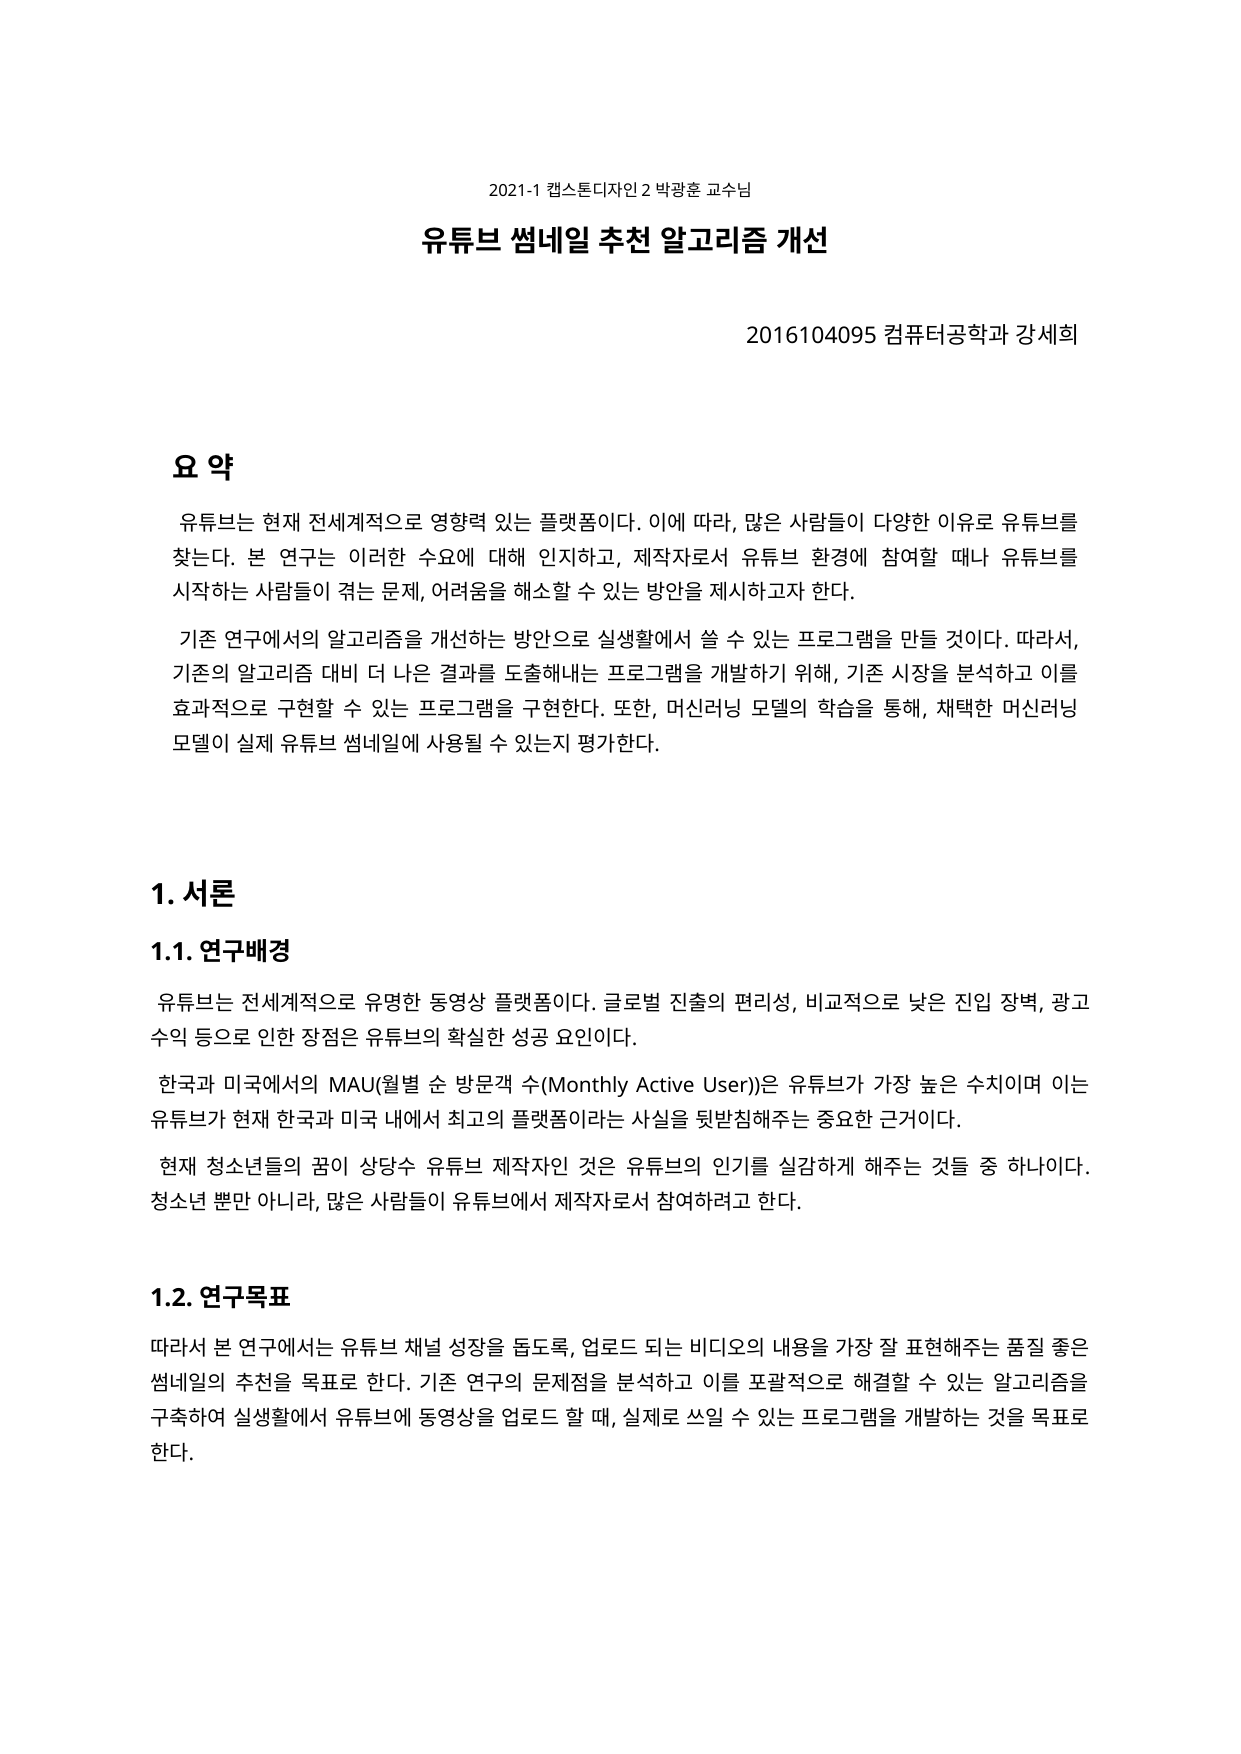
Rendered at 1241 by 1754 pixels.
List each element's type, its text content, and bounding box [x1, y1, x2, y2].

text 2021-1 캡스톤디자인2 박광훈 교수님 [150, 177, 1090, 201]
text 1.1. 연구배경 [150, 932, 1090, 968]
text 유튜브는 전세계적으로 유명한 동영상 플랫폼이다. 글로벌 진출의 편리성, 비교적으로 낮은 진입 장벽, 광고 수익 등으로 인한 장점은 유튜브의 확실한 성공 요인이다. [150, 986, 1090, 1051]
text 1.2. 연구목표 [150, 1277, 1090, 1313]
table_header 유튜브 썸네일 추천 알고리즘 개선 2016104095 컴퓨터공학과 강세희 요 약 유튜브는 현재 전세계적으로 영향력 있는 플랫폼이다. 이에 따라, 많은 사람들이 다양한 이유로 유튜브를 찾는다. 본 연구는 이러한 수요에 대해 인지하고, 제작자로서 유튜브 환경에 참여할 때나 유튜브를 시작하는 사람들이 겪는 문제, 어려움을 해소할 수 있는 방안을 제시하고자 한다. 기존 연구에서의 알고리즘을 개선하는 방안으로 실생활에서 쓸 수 있는 프로그램을 만들 것이다. 따라서, 기존의 알고리즘 대비 더 나은 결과를 도출해내는 프로그램을 개발하기 위해, 기존 시장을 분석하고 이를 효과적으로 구현할 수 있는 프로그램을 구현한다. 또한, 머신러닝 모델의 학습을 통해, 채택한 머신러닝 모델이 실제 유튜브 썸네일에 사용될 수 있는지 평가한다. [161, 218, 1090, 774]
text 1. 서론 [150, 871, 1090, 913]
text 따라서 본 연구에서는 유튜브 채널 성장을 돕도록, 업로드 되는 비디오의 내용을 가장 잘 표현해주는 품질 좋은 썸네일의 추천을 목표로 한다. 기존 연구의 문제점을 분석하고 이를 포괄적으로 해결할 수 있는 알고리즘을 구축하여 실생활에서 유튜브에 동영상을 업로드 할 때, 실제로 쓰일 수 있는 프로그램을 개발하는 것을 목표로 한다. [150, 1331, 1090, 1466]
text 현재 청소년들의 꿈이 상당수 유튜브 제작자인 것은 유튜브의 인기를 실감하게 해주는 것들 중 하나이다. 청소년 뿐만 아니라, 많은 사람들이 유튜브에서 제작자로서 참여하려고 한다. [150, 1150, 1090, 1215]
text 한국과 미국에서의 MAU(월별 순 방문객 수(Monthly Active User))은 유튜브가 가장 높은 수치이며 이는 유튜브가 현재 한국과 미국 내에서 최고의 플랫폼이라는 사실을 뒷받침해주는 중요한 근거이다. [150, 1068, 1090, 1133]
